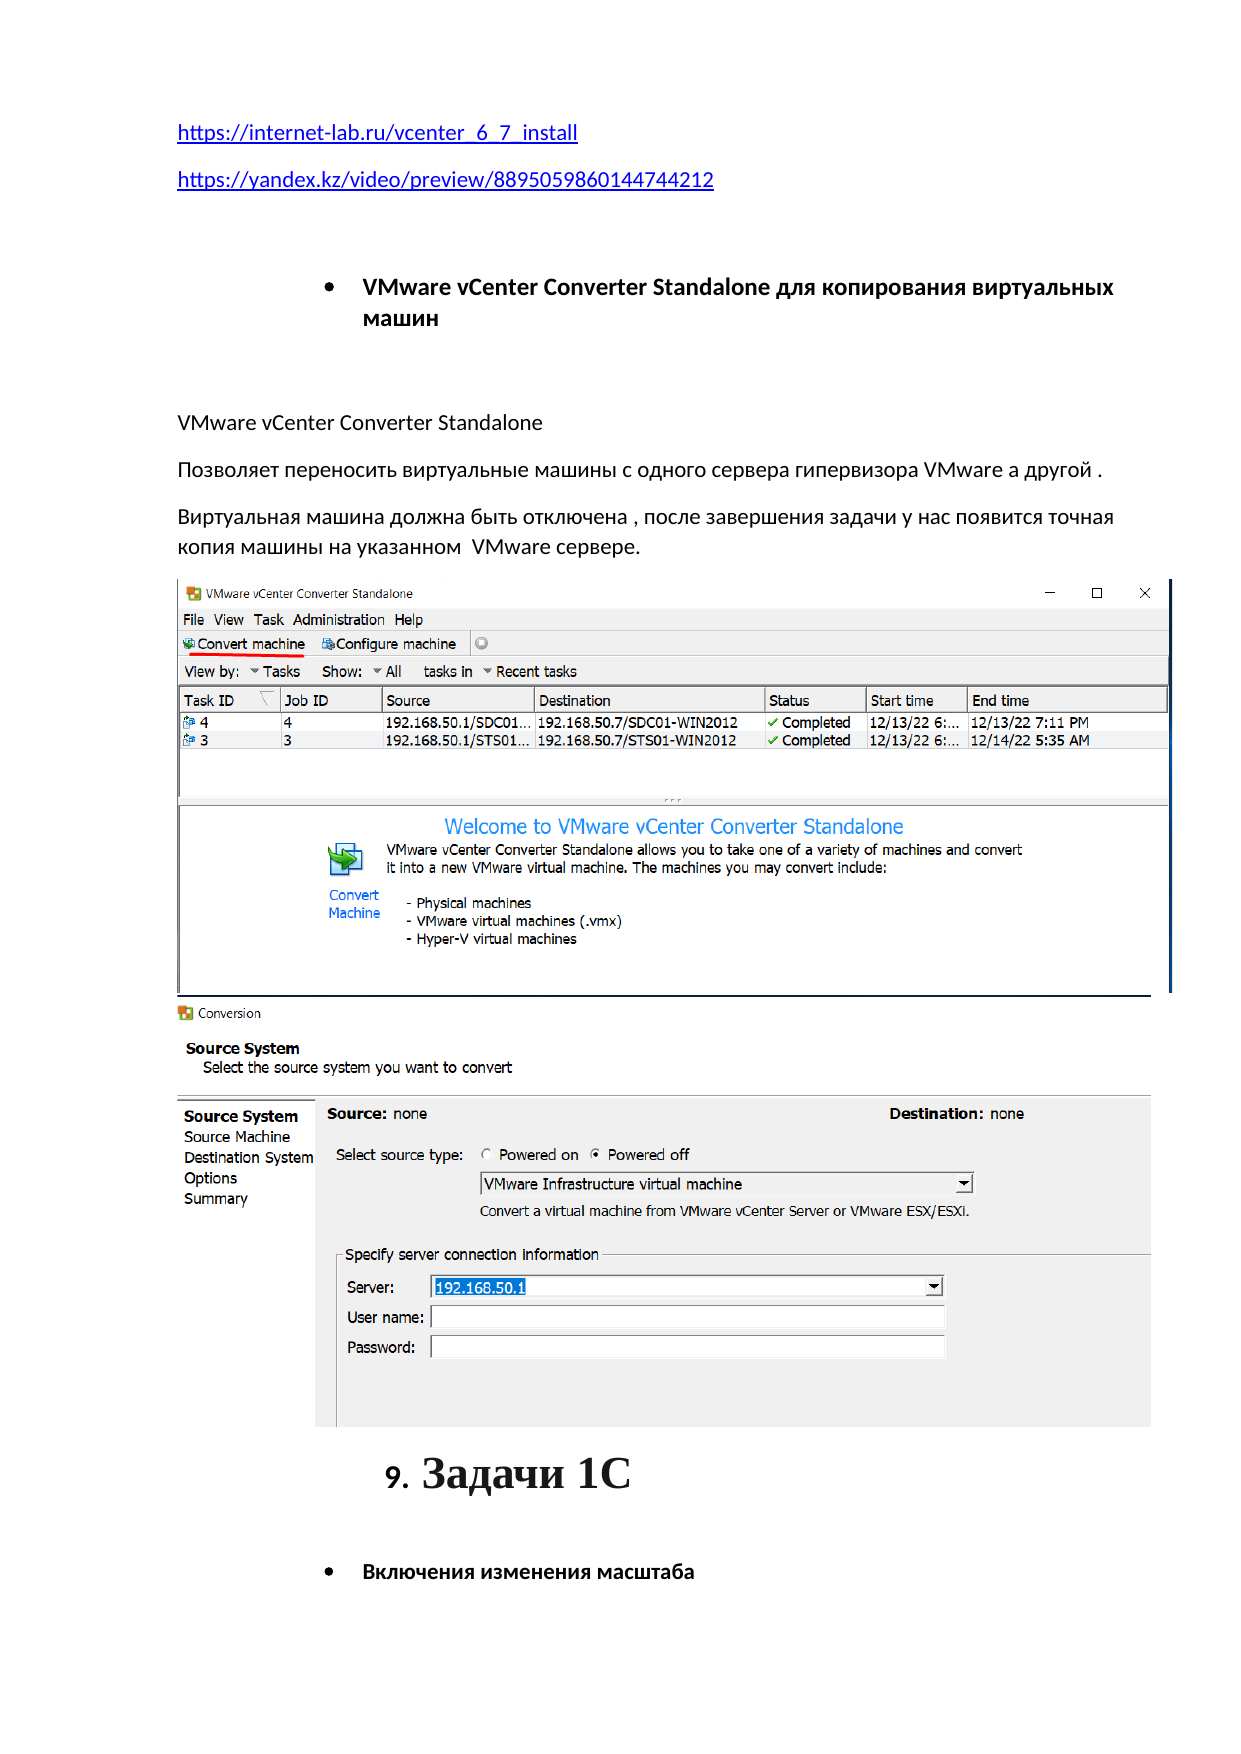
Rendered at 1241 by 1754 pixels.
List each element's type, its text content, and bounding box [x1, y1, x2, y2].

picture [177, 579, 1173, 993]
list VMware vCenter Converter Standalone для копирования виртуальных машин [325, 271, 1152, 332]
text Виртуальная машина должна быть отключена , после завершения задачи у нас появится точная копия машины на указанном VMware сервере. [177, 502, 1152, 560]
list Задачи 1С [384, 1445, 1152, 1498]
text Позволяет переносить виртуальные машины с одного сервера гипервизора VMware а другой . [177, 455, 1152, 483]
text https://internet-lab.ru/vcenter_6_7_install [177, 118, 1152, 146]
picture [177, 995, 1151, 1427]
list Включения изменения масштаба [325, 1557, 1152, 1585]
text https://yandex.kz/video/preview/8895059860144744212 [177, 165, 1152, 193]
text VMware vCenter Converter Standalone [177, 408, 1152, 436]
